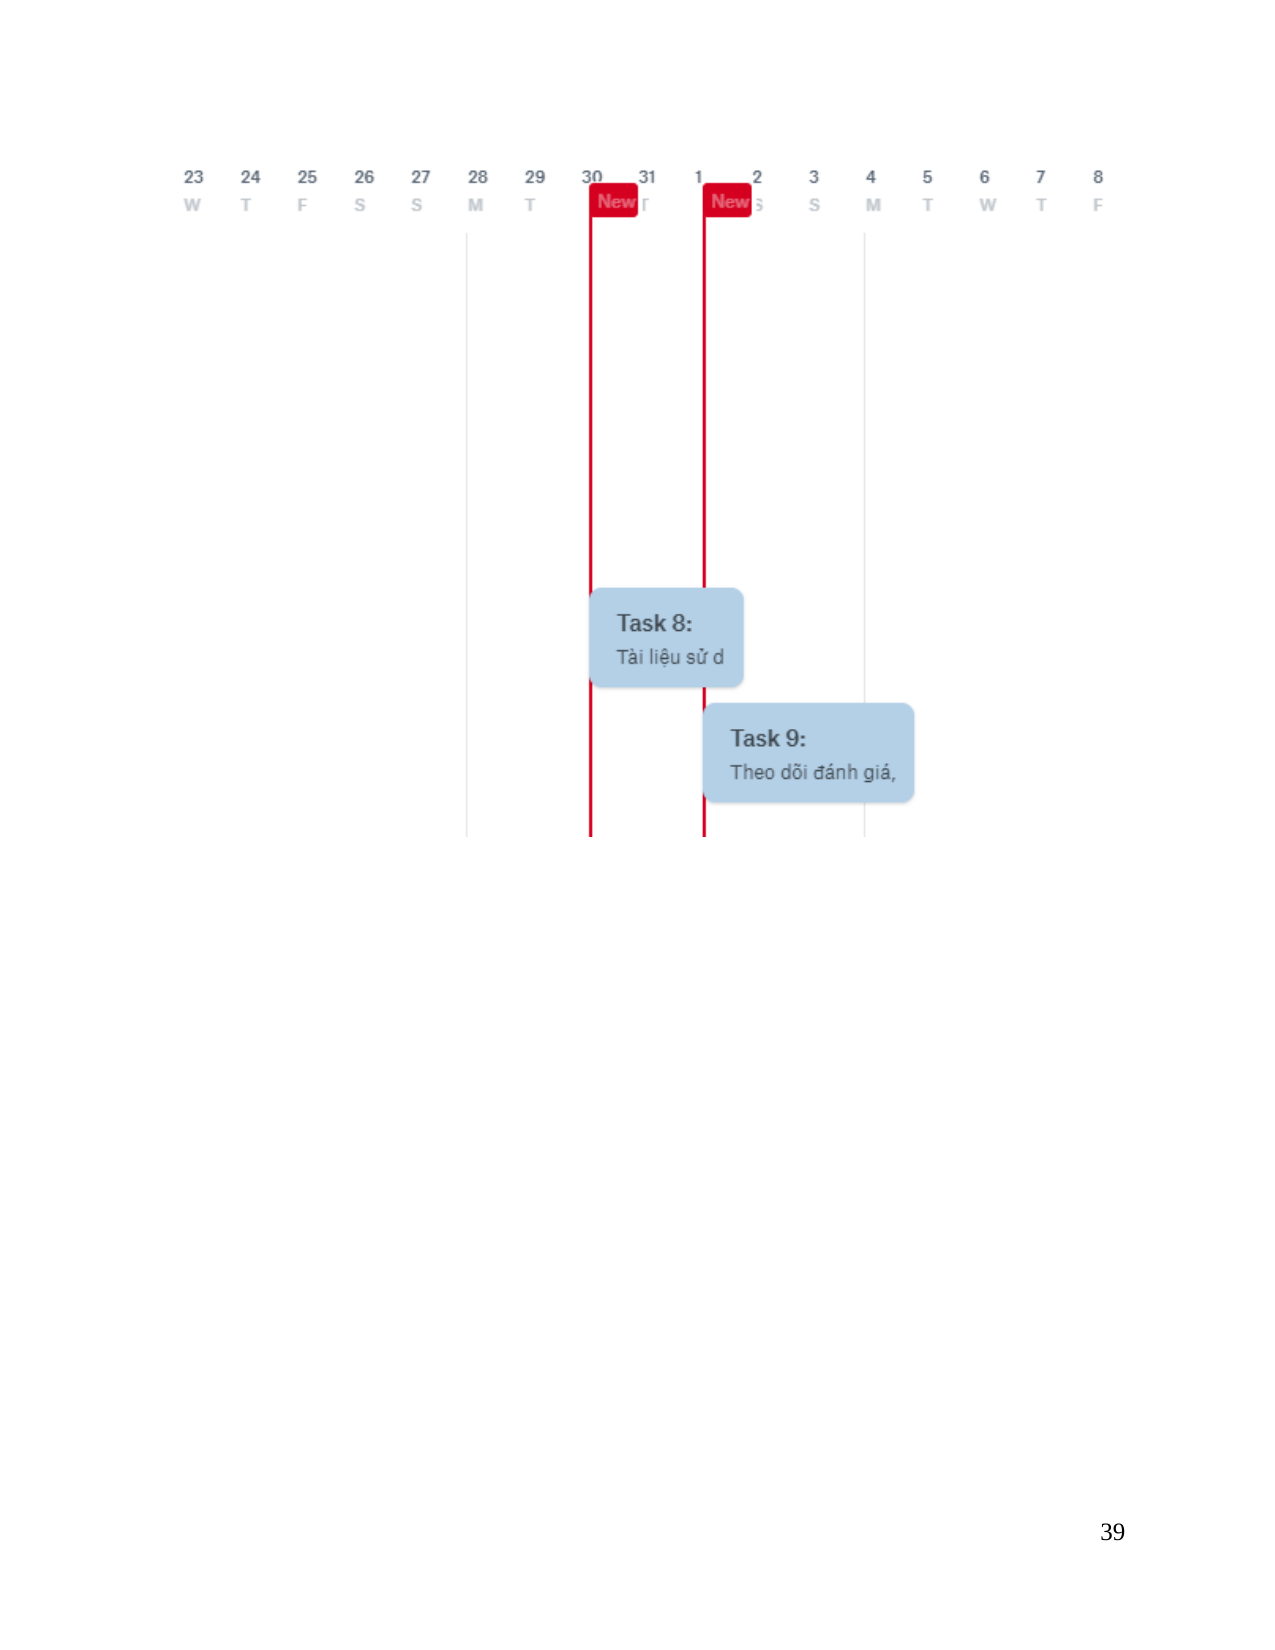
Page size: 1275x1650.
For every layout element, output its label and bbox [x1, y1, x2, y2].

picture [171, 150, 1104, 837]
